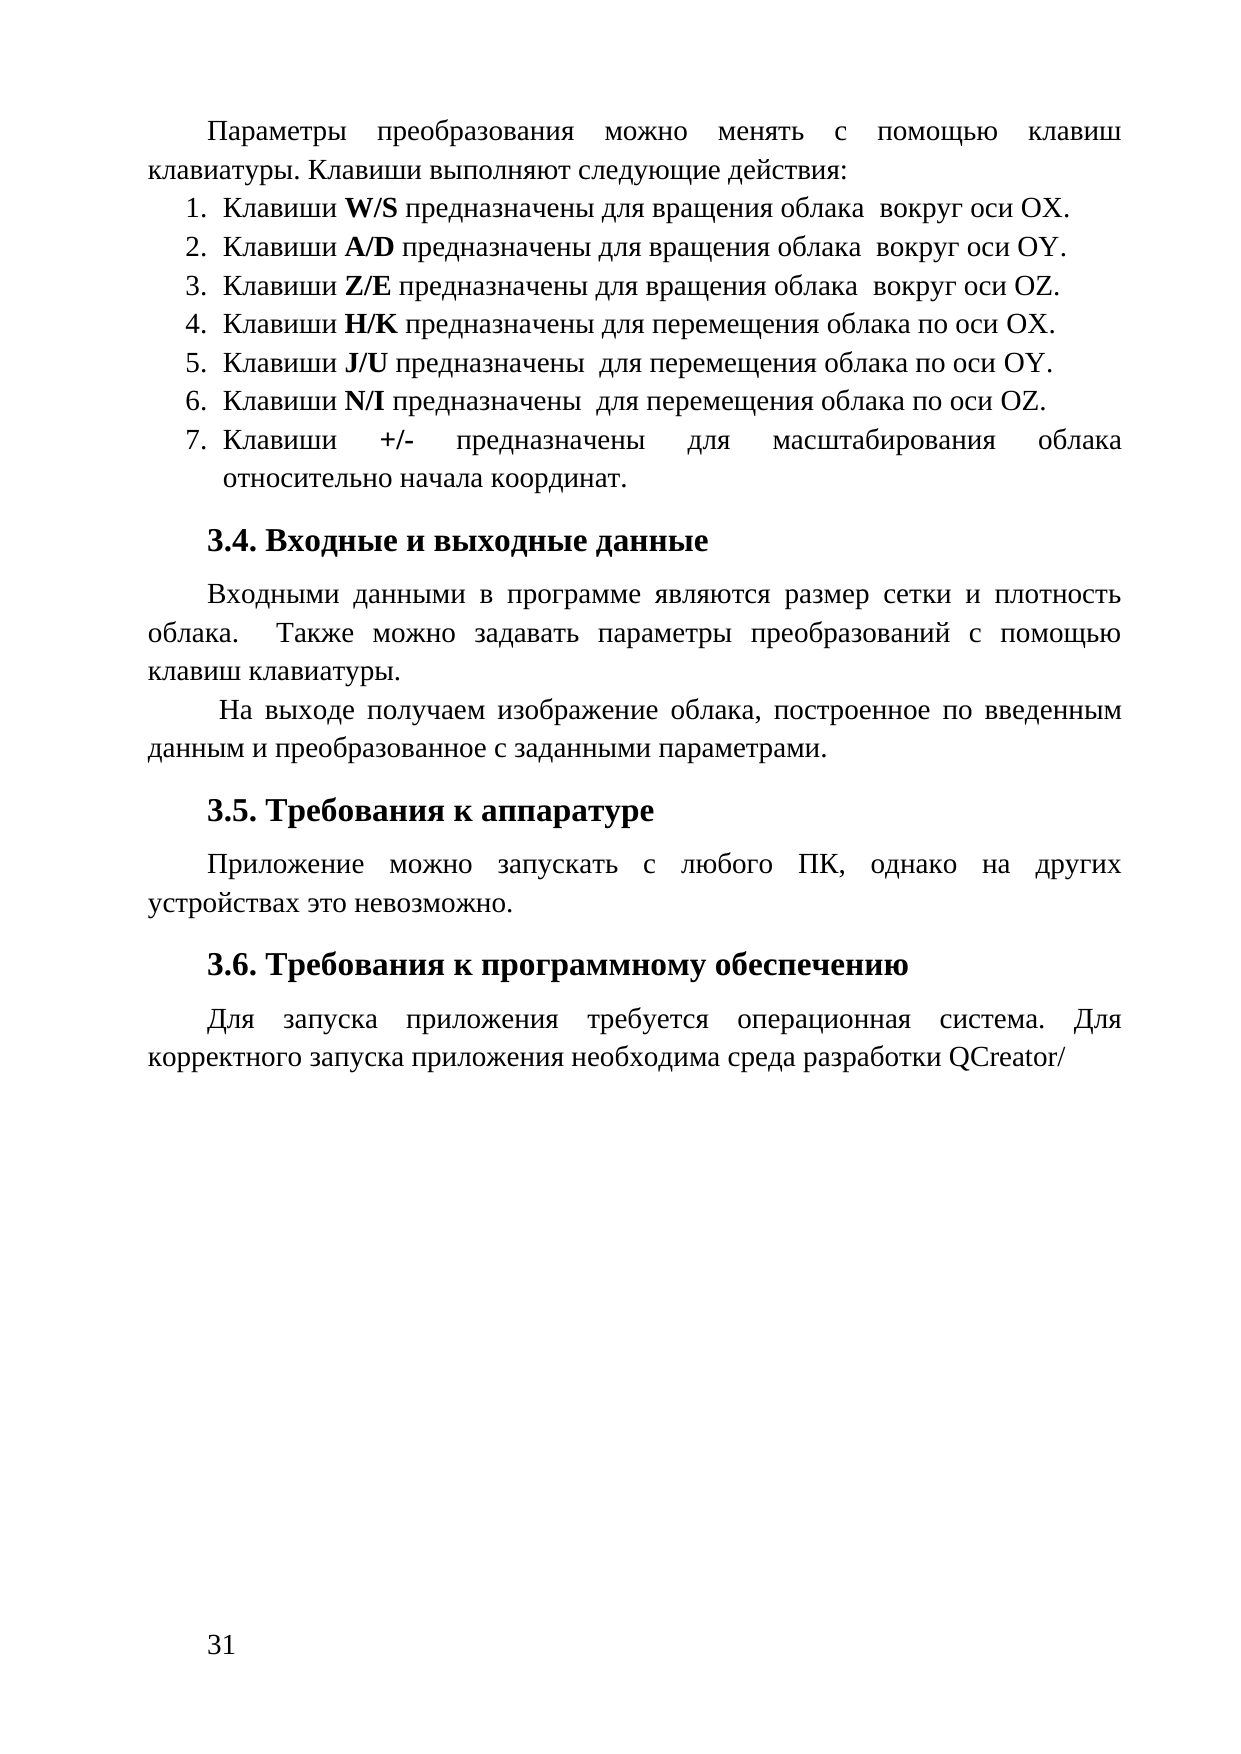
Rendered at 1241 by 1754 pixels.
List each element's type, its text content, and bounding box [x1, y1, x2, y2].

subtitle 3.4. Входные и выходные данные [148, 520, 1122, 558]
list Клавиши J/U предназначены для перемещения облака по оси OY. [185, 345, 1122, 378]
text На выходе получаем изображение облака, построенное по введенным данным и преобразованное с заданными параметрами. [148, 692, 1122, 764]
text Для запуска приложения требуется операционная система. Для корректного запуска приложения необходима среда разработки QCreator/ [148, 1001, 1122, 1073]
list Клавиши W/S предназначены для вращения облака вокруг оси OX. [185, 191, 1122, 224]
text Приложение можно запускать с любого ПК, однако на других устройствах это невозможно. [148, 846, 1122, 918]
subtitle 3.6. Требования к программному обеспечению [148, 944, 1122, 983]
subtitle 3.5. Требования к аппаратуре [148, 790, 1122, 828]
text Входными данными в программе являются размер сетки и плотность облака. Также можно задавать параметры преобразований с помощью клавиш клавиатуры. [148, 576, 1122, 687]
list Клавиши H/K предназначены для перемещения облака по оси OX. [185, 306, 1122, 340]
list Клавиши +/- предназначены для масштабирования облака относительно начала координат. [185, 422, 1122, 494]
list Клавиши N/I предназначены для перемещения облака по оси OZ. [185, 383, 1122, 417]
list Клавиши Z/E предназначены для вращения облака вокруг оси OZ. [185, 268, 1122, 301]
text Параметры преобразования можно менять с помощью клавиш клавиатуры. Клавиши выполняют следующие действия: [148, 113, 1122, 186]
list Клавиши A/D предназначены для вращения облака вокруг оси OY. [185, 229, 1122, 263]
